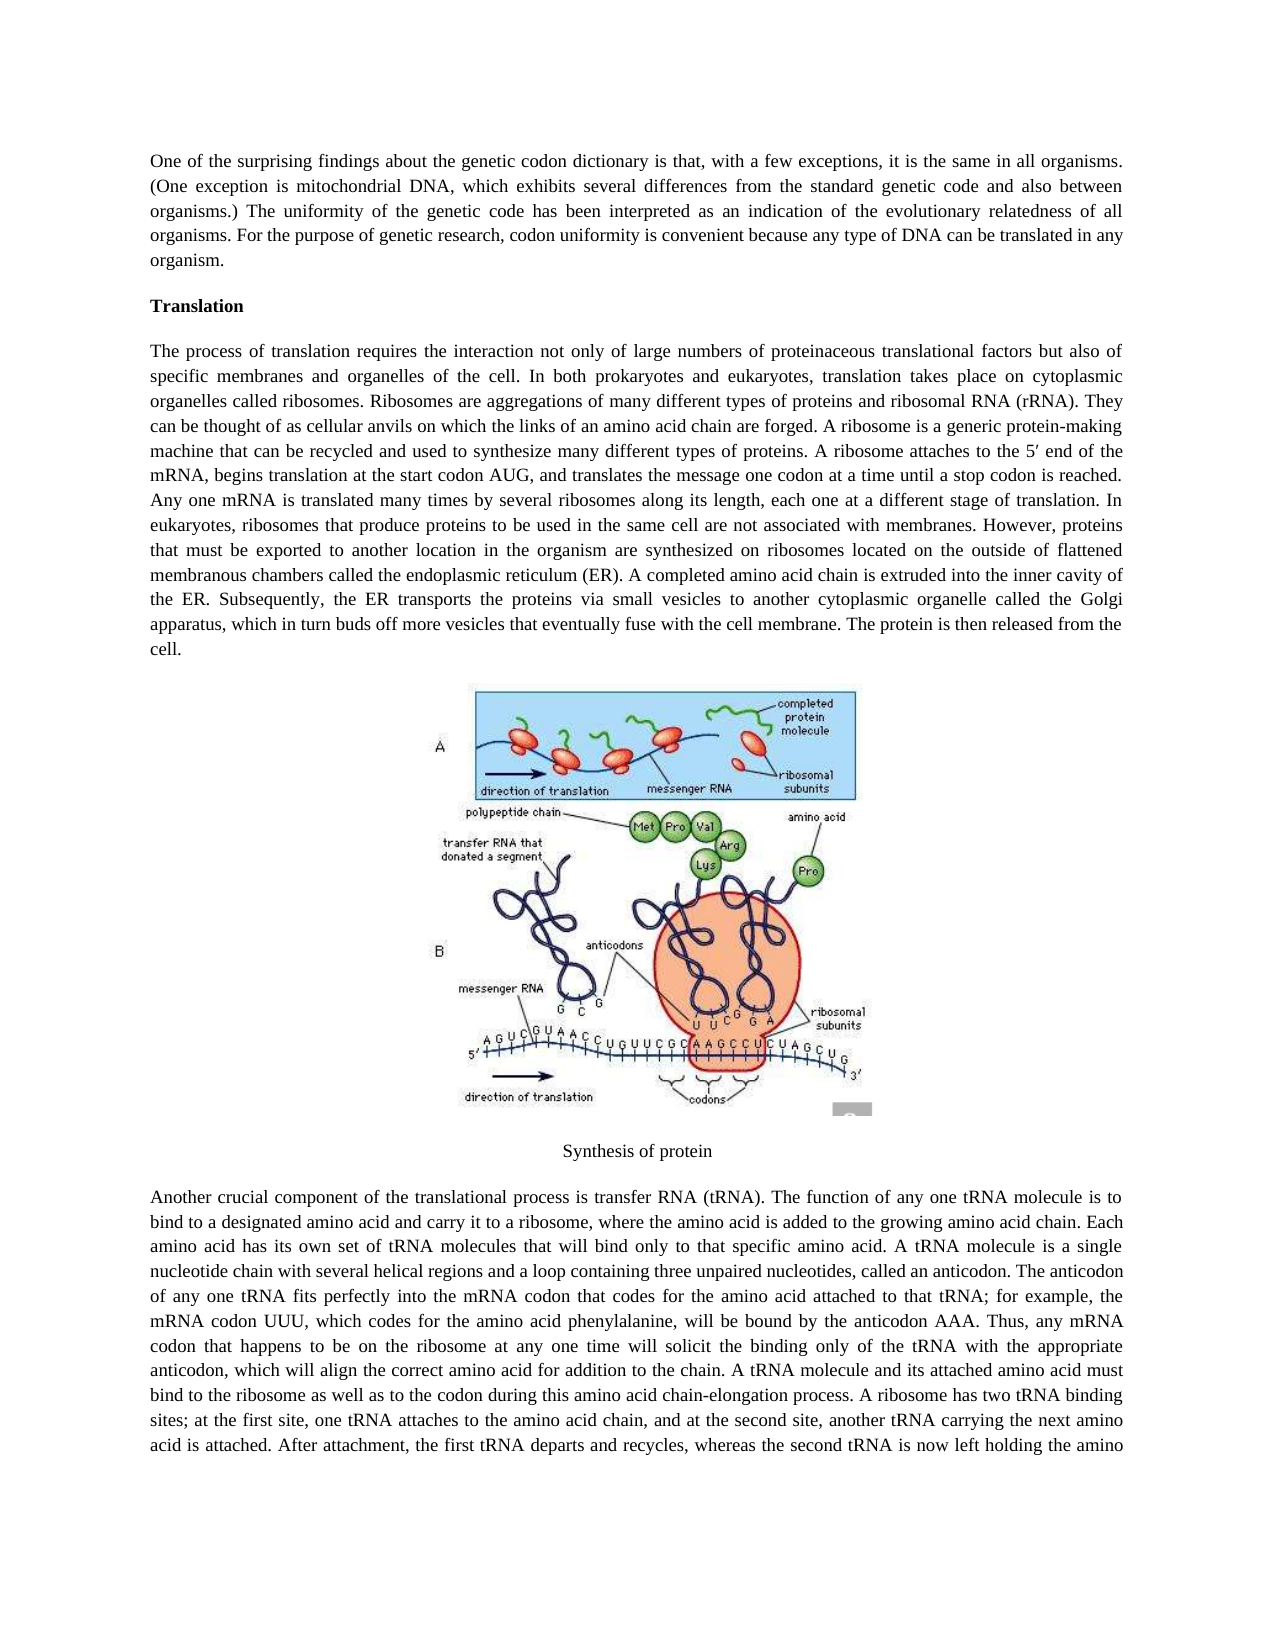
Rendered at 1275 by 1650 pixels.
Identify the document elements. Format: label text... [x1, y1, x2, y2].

text Translation [150, 295, 1125, 316]
picture [394, 683, 882, 1116]
text Synthesis of protein [150, 1140, 1125, 1162]
text One of the surprising findings about the genetic codon dictionary is that, with a few exceptions, it is the same in all organisms. (One exception is mitochondrial DNA, which exhibits several differences from the standard genetic code and also between organisms.) The uniformity of the genetic code has been interpreted as an indication of the evolutionary relatedness of all organisms. For the purpose of genetic research, codon uniformity is convenient because any type of DNA can be translated in any organism. [150, 150, 1125, 271]
text The process of translation requires the interaction not only of large numbers of proteinaceous translational factors but also of specific membranes and organelles of the cell. In both prokaryotes and eukaryotes, translation takes place on cytoplasmic organelles called ribosomes. Ribosomes are aggregations of many different types of proteins and ribosomal RNA (rRNA). They can be thought of as cellular anvils on which the links of an amino acid chain are forged. A ribosome is a generic protein-making machine that can be recycled and used to synthesize many different types of proteins. A ribosome attaches to the 5′ end of the mRNA, begins translation at the start codon AUG, and translates the message one codon at a time until a stop codon is reached. Any one mRNA is translated many times by several ribosomes along its length, each one at a different stage of translation. In eukaryotes, ribosomes that produce proteins to be used in the same cell are not associated with membranes. However, proteins that must be exported to another location in the organism are synthesized on ribosomes located on the outside of flattened membranous chambers called the endoplasmic reticulum (ER). A completed amino acid chain is extruded into the inner cavity of the ER. Subsequently, the ER transports the proteins via small vesicles to another cytoplasmic organelle called the Golgi apparatus, which in turn buds off more vesicles that eventually fuse with the cell membrane. The protein is then released from the cell. [150, 340, 1125, 659]
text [150, 1186, 1125, 1455]
